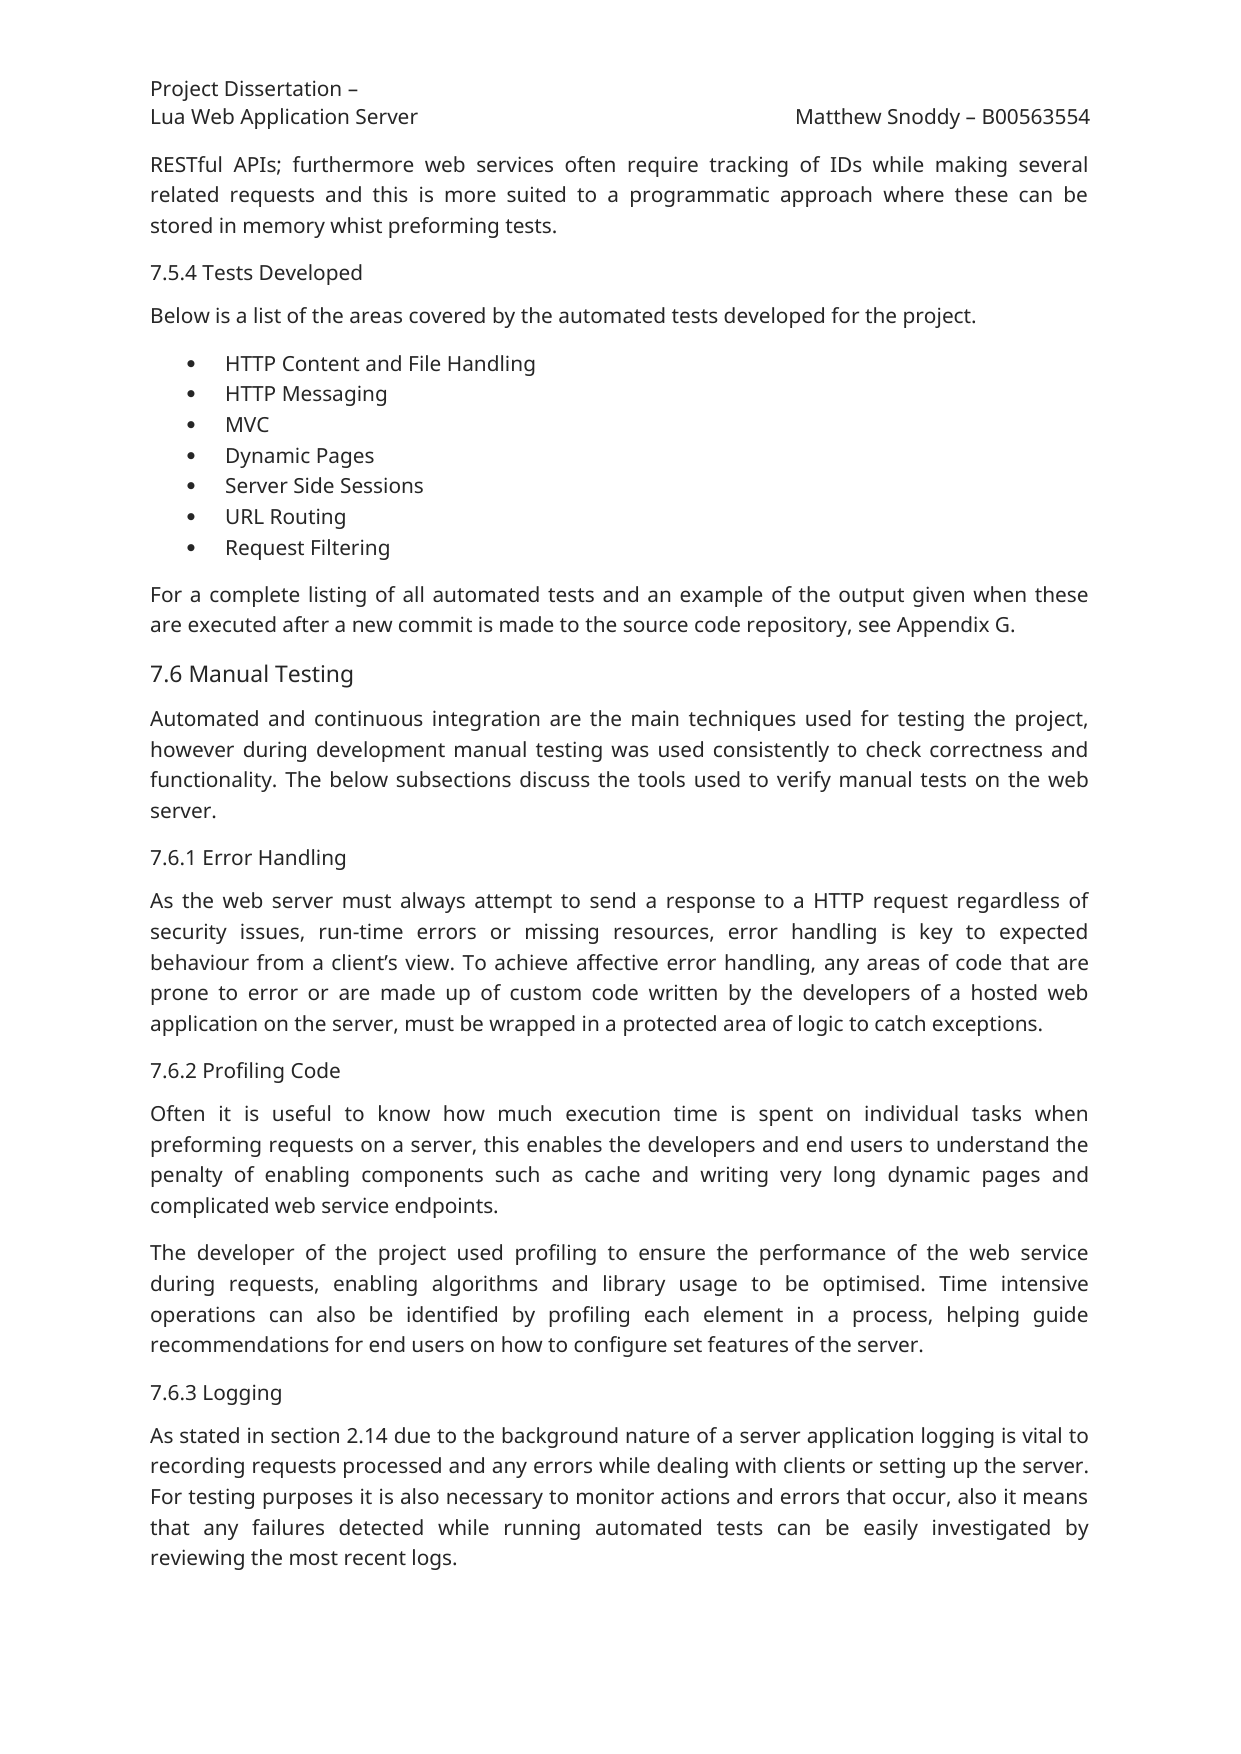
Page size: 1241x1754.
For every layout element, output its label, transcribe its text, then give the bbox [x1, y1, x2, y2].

list MVC [187, 410, 1090, 439]
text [150, 150, 1090, 240]
text As stated in section 2.14 due to the background nature of a server application logging is vital to recording requests processed and any errors while dealing with clients or setting up the server. For testing purposes it is also necessary to monitor actions and errors that occur, also it means that any failures detected while running automated tests can be easily investigated by reviewing the most recent logs. [150, 1421, 1090, 1572]
text Below is a list of the areas covered by the automated tests developed for the project. [150, 302, 1090, 330]
list HTTP Content and File Handling [187, 349, 1090, 377]
text For a complete listing of all automated tests and an example of the output given when these are executed after a new commit is made to the source code repository, see Appendix G. [150, 580, 1090, 639]
list HTTP Messaging [187, 379, 1090, 408]
list Dynamic Pages [187, 441, 1090, 469]
list URL Routing [187, 502, 1090, 531]
list Request Filtering [187, 533, 1090, 561]
subtitle 7.6.3 Logging [150, 1378, 1090, 1406]
subtitle 7.6.1 Error Handling [150, 843, 1090, 872]
subtitle 7.5.4 Tests Developed [150, 258, 1090, 287]
list Server Side Sessions [187, 471, 1090, 500]
text Often it is useful to know how much execution time is spent on individual tasks when preforming requests on a server, this enables the developers and end users to understand the penalty of enabling components such as cache and writing very long dynamic pages and complicated web service endpoints. [150, 1099, 1090, 1220]
text The developer of the project used profiling to ensure the performance of the web service during requests, enabling algorithms and library usage to be optimised. Time intensive operations can also be identified by profiling each element in a process, helping guide recommendations for end users on how to configure set features of the server. [150, 1238, 1090, 1359]
subtitle 7.6.2 Profiling Code [150, 1056, 1090, 1085]
subtitle 7.6 Manual Testing [150, 658, 1090, 689]
text As the web server must always attempt to send a response to a HTTP request regardless of security issues, run-time errors or missing resources, error handling is key to expected behaviour from a client’s view. To achieve affective error handling, any areas of code that are prone to error or are made up of custom code written by the developers of a hosted web application on the server, must be wrapped in a protected area of logic to catch exceptions. [150, 886, 1090, 1037]
text Automated and continuous integration are the main techniques used for testing the project, however during development manual testing was used consistently to check correctness and functionality. The below subsections discuss the tools used to verify manual tests on the web server. [150, 704, 1090, 824]
